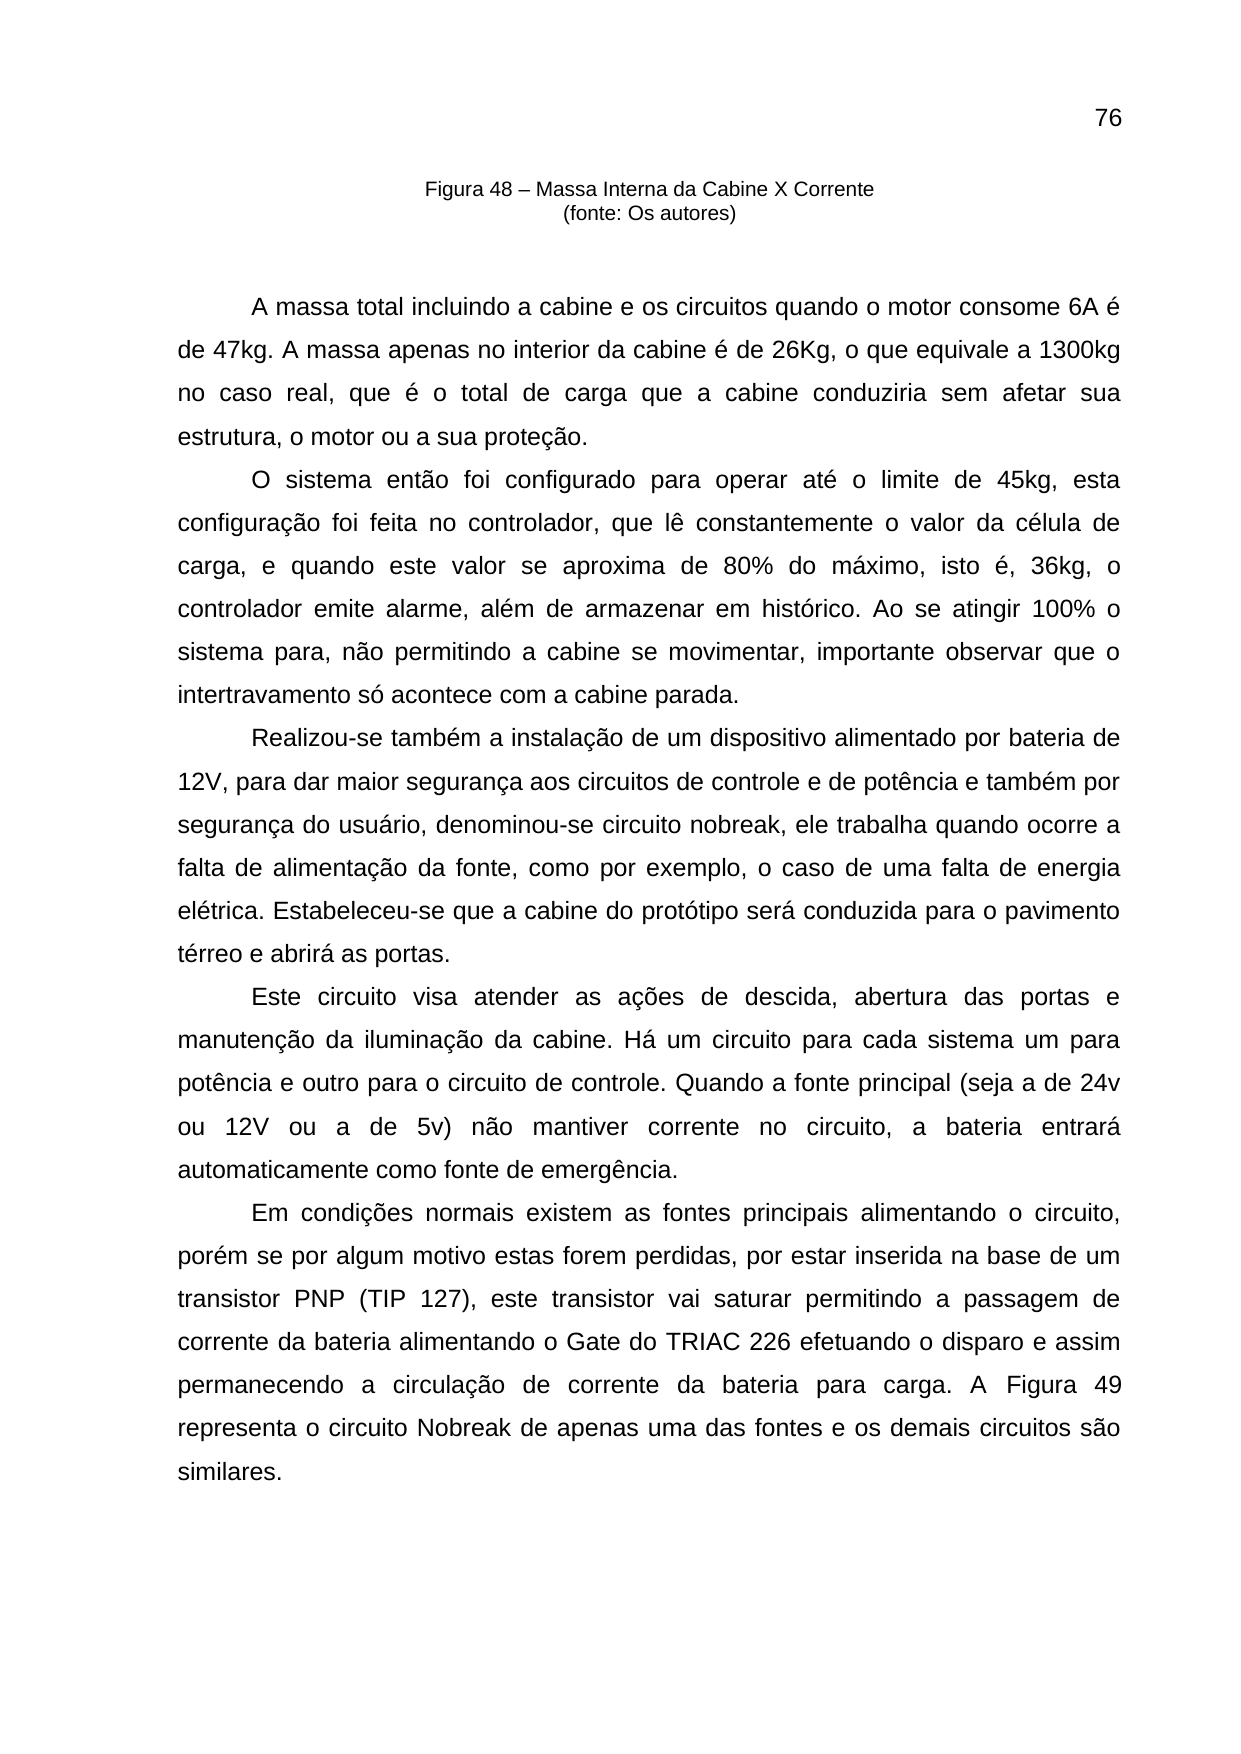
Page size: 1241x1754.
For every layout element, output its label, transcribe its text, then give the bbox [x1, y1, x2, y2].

text Figura 48 – Massa Interna da Cabine X Corrente [177, 177, 1122, 201]
text Este circuito visa atender as ações de descida, abertura das portas e manutenção da iluminação da cabine. Há um circuito para cada sistema um para potência e outro para o circuito de controle. Quando a fonte principal (seja a de 24v ou 12V ou a de 5v) não mantiver corrente no circuito, a bateria entrará automaticamente como fonte de emergência. [177, 982, 1122, 1183]
text (fonte: Os autores) [177, 201, 1122, 225]
text O sistema então foi configurado para operar até o limite de 45kg, esta configuração foi feita no controlador, que lê constantemente o valor da célula de carga, e quando este valor se aproxima de 80% do máximo, isto é, 36kg, o controlador emite alarme, além de armazenar em histórico. Ao se atingir 100% o sistema para, não permitindo a cabine se movimentar, importante observar que o intertravamento só acontece com a cabine parada. [177, 465, 1122, 709]
text A massa total incluindo a cabine e os circuitos quando o motor consome 6A é de 47kg. A massa apenas no interior da cabine é de 26Kg, o que equivale a 1300kg no caso real, que é o total de carga que a cabine conduziria sem afetar sua estrutura, o motor ou a sua proteção. [177, 292, 1122, 450]
text Realizou-se também a instalação de um dispositivo alimentado por bateria de 12V, para dar maior segurança aos circuitos de controle e de potência e também por segurança do usuário, denominou-se circuito nobreak, ele trabalha quando ocorre a falta de alimentação da fonte, como por exemplo, o caso de uma falta de energia elétrica. Estabeleceu-se que a cabine do protótipo será conduzida para o pavimento térreo e abrirá as portas. [177, 723, 1122, 968]
text Em condições normais existem as fontes principais alimentando o circuito, porém se por algum motivo estas forem perdidas, por estar inserida na base de um transistor PNP (TIP 127), este transistor vai saturar permitindo a passagem de corrente da bateria alimentando o Gate do TRIAC 226 efetuando o disparo e assim permanecendo a circulação de corrente da bateria para carga. A Figura 49 representa o circuito Nobreak de apenas uma das fontes e os demais circuitos são similares. [177, 1198, 1122, 1485]
